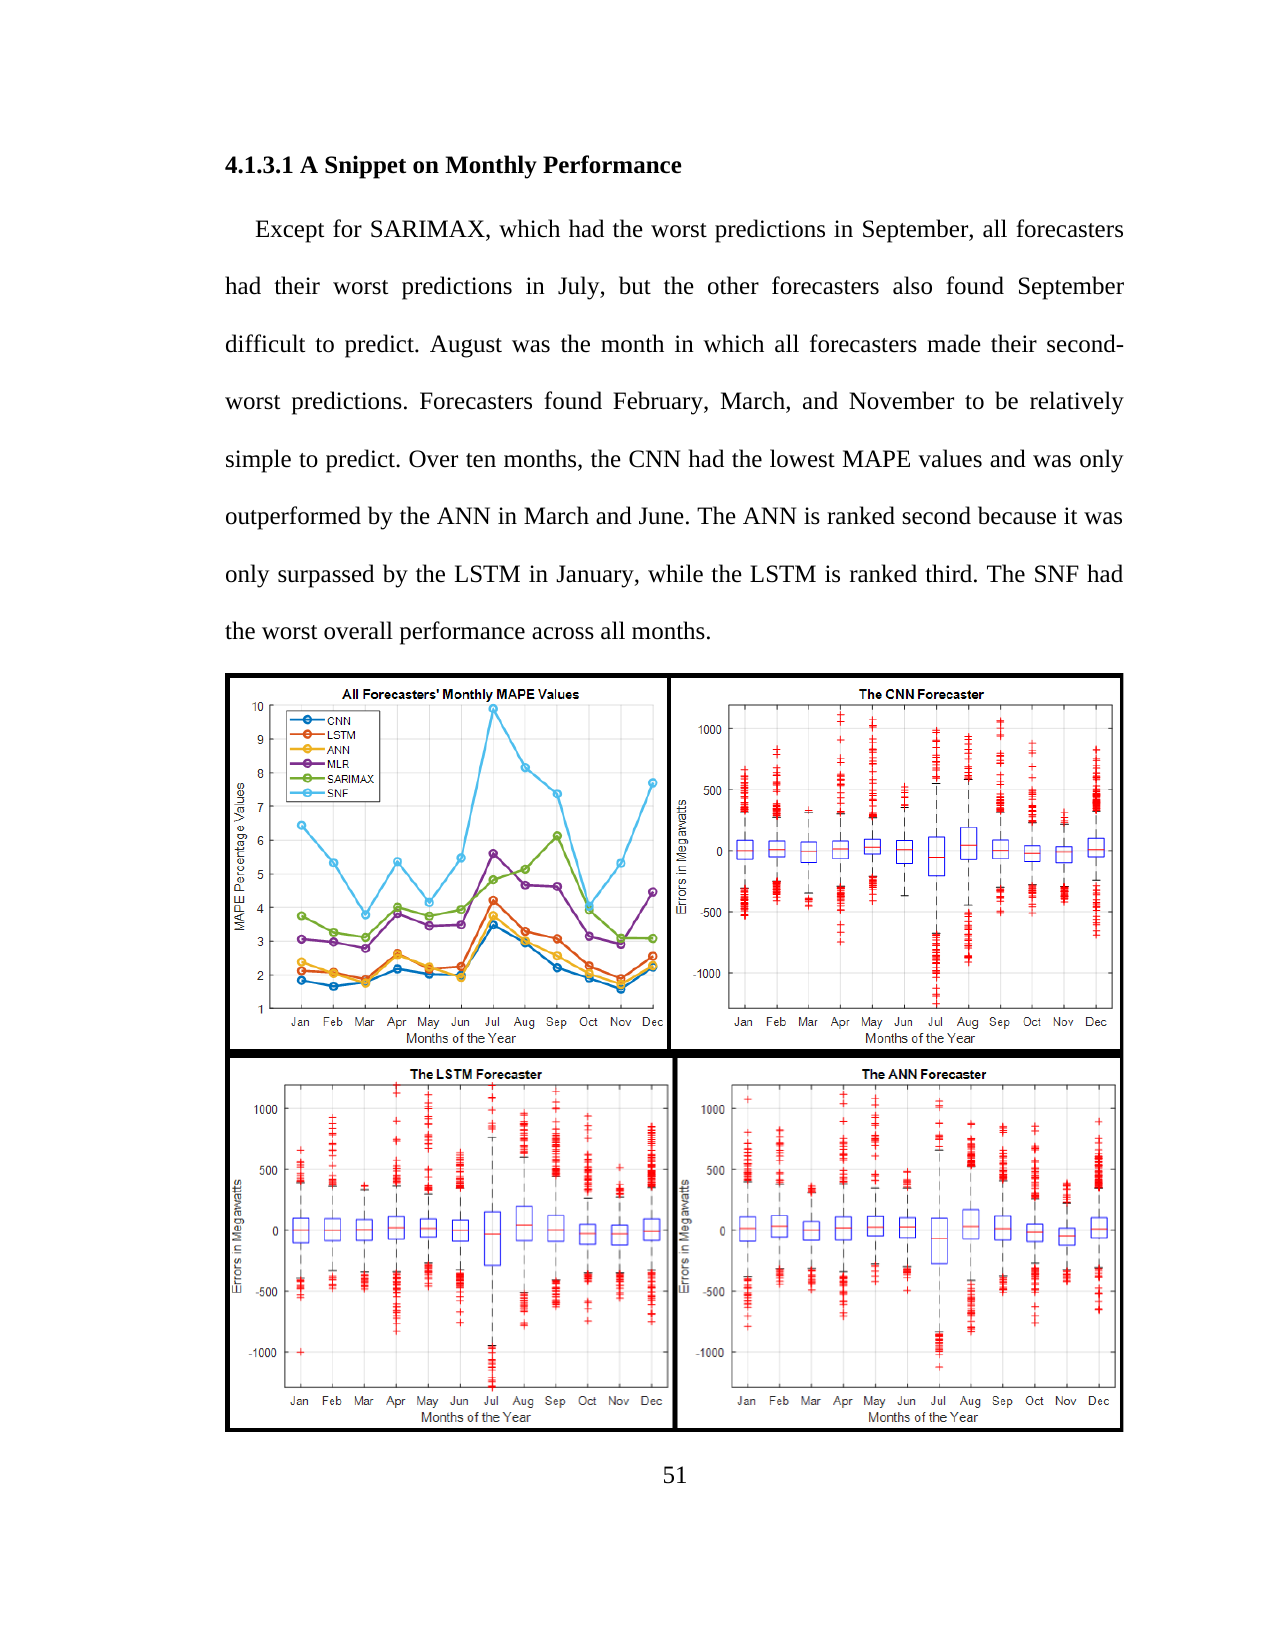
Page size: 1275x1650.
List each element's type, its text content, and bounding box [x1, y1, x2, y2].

picture [225, 673, 1124, 1432]
subtitle 4.1.3.1 A Snippet on Monthly Performance [225, 150, 1125, 179]
text Except for SARIMAX, which had the worst predictions in September, all forecasters had their worst predictions in July, but the other forecasters also found September difficult to predict. August was the month in which all forecasters made their second-worst predictions. Forecasters found February, March, and November to be relatively simple to predict. Over ten months, the CNN had the lowest MAPE values and was only outperformed by the ANN in March and June. The ANN is ranked second because it was only surpassed by the LSTM in January, while the LSTM is ranked third. The SNF had the worst overall performance across all months. [225, 214, 1125, 645]
